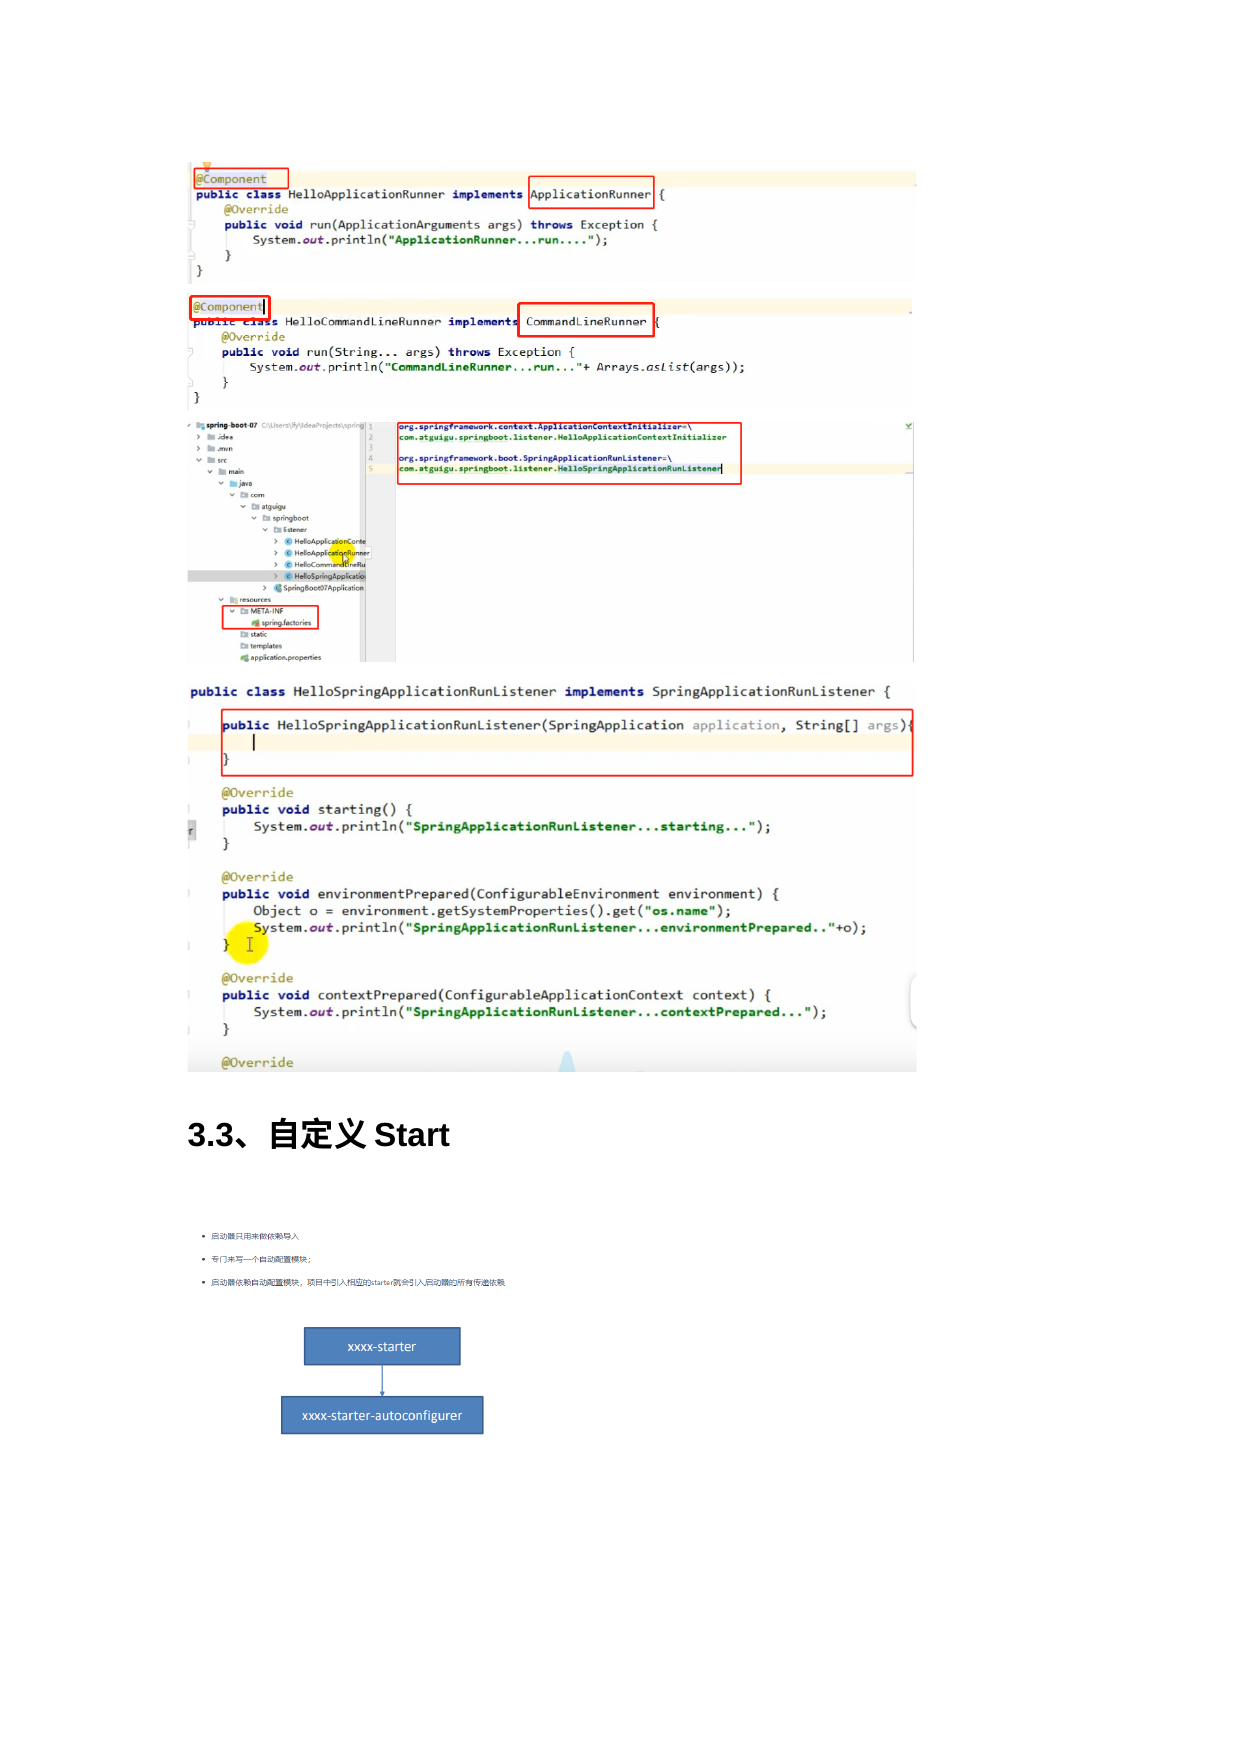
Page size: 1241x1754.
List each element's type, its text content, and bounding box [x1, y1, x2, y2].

picture [187, 1225, 805, 1438]
picture [187, 422, 914, 662]
picture [187, 162, 917, 284]
subtitle 3.3、自定义Start [187, 1099, 1053, 1164]
picture [187, 292, 913, 410]
picture [187, 682, 917, 1072]
